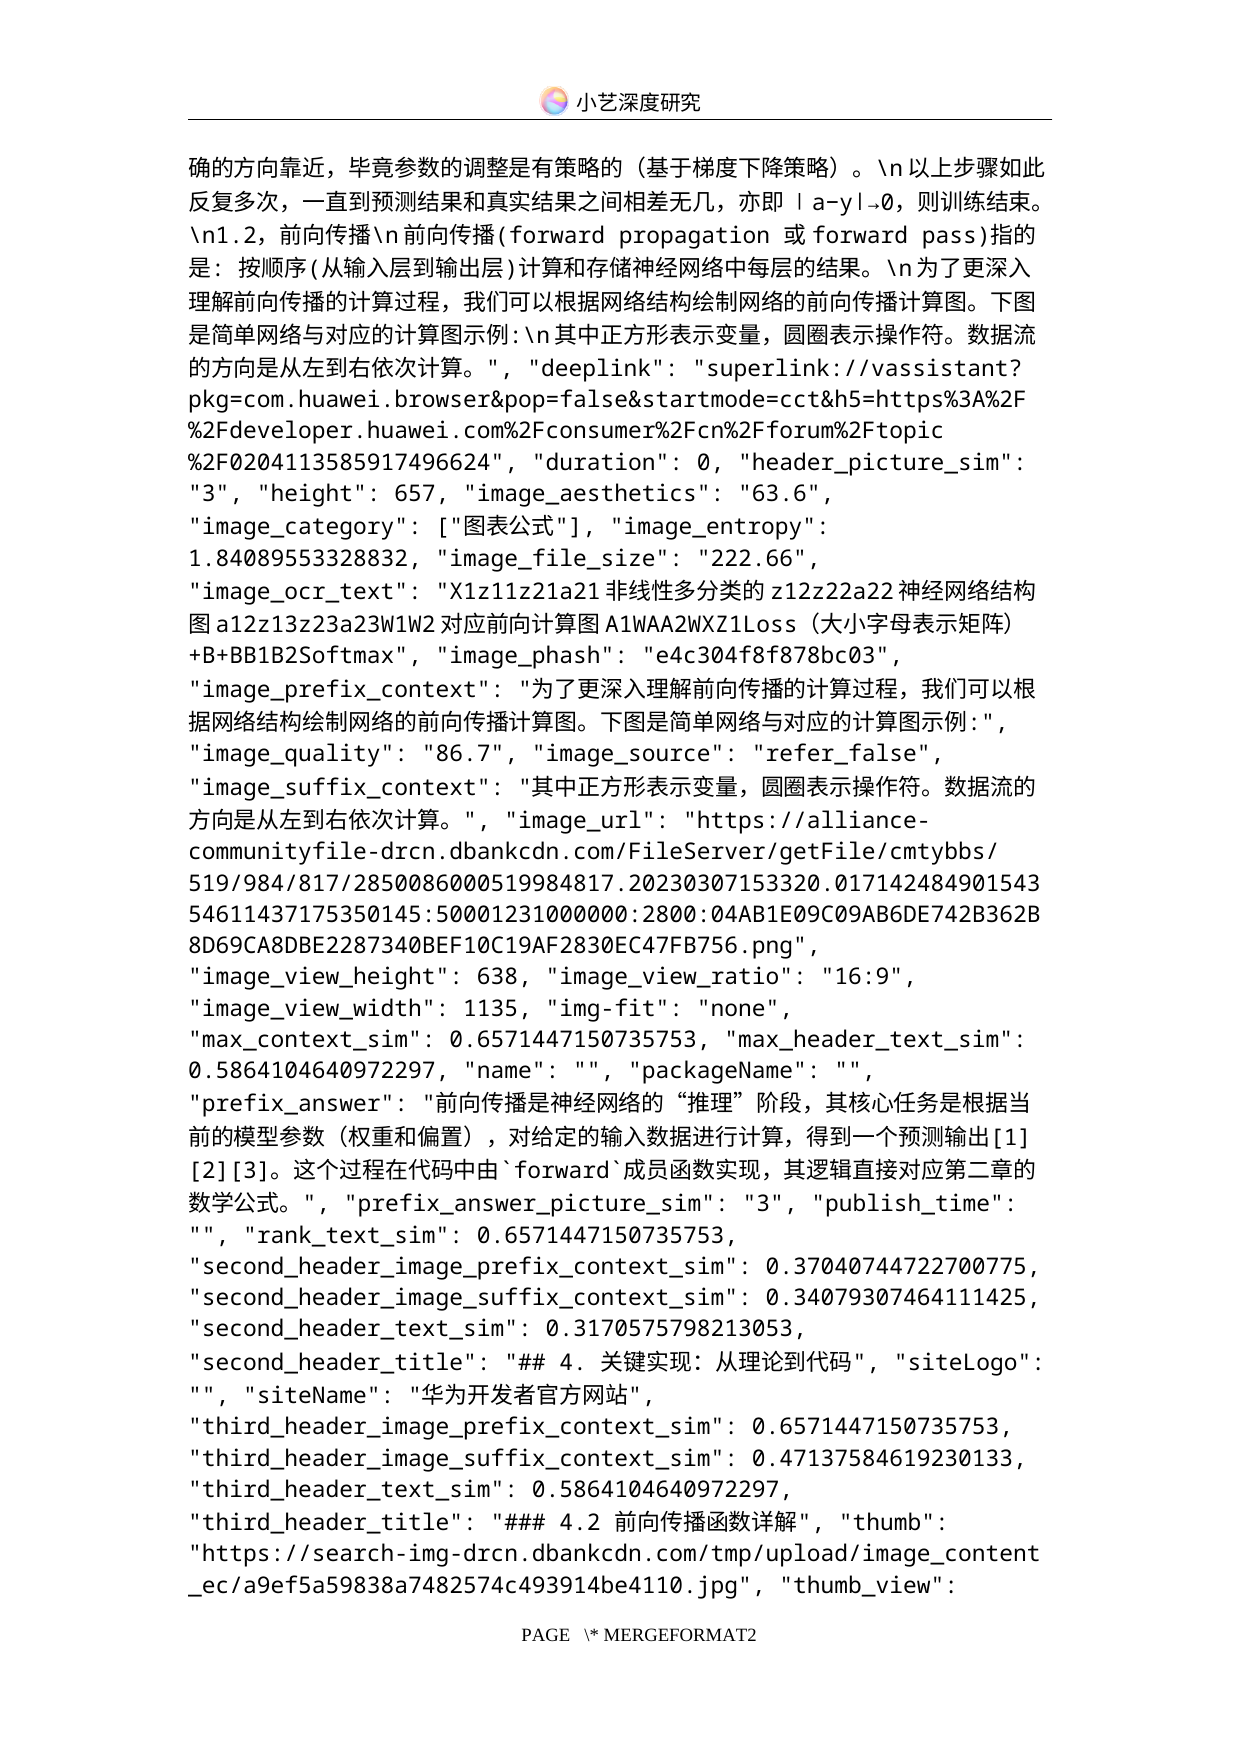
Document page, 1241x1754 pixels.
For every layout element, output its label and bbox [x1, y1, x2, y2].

picture [539, 86, 569, 116]
text [188, 150, 1052, 1600]
